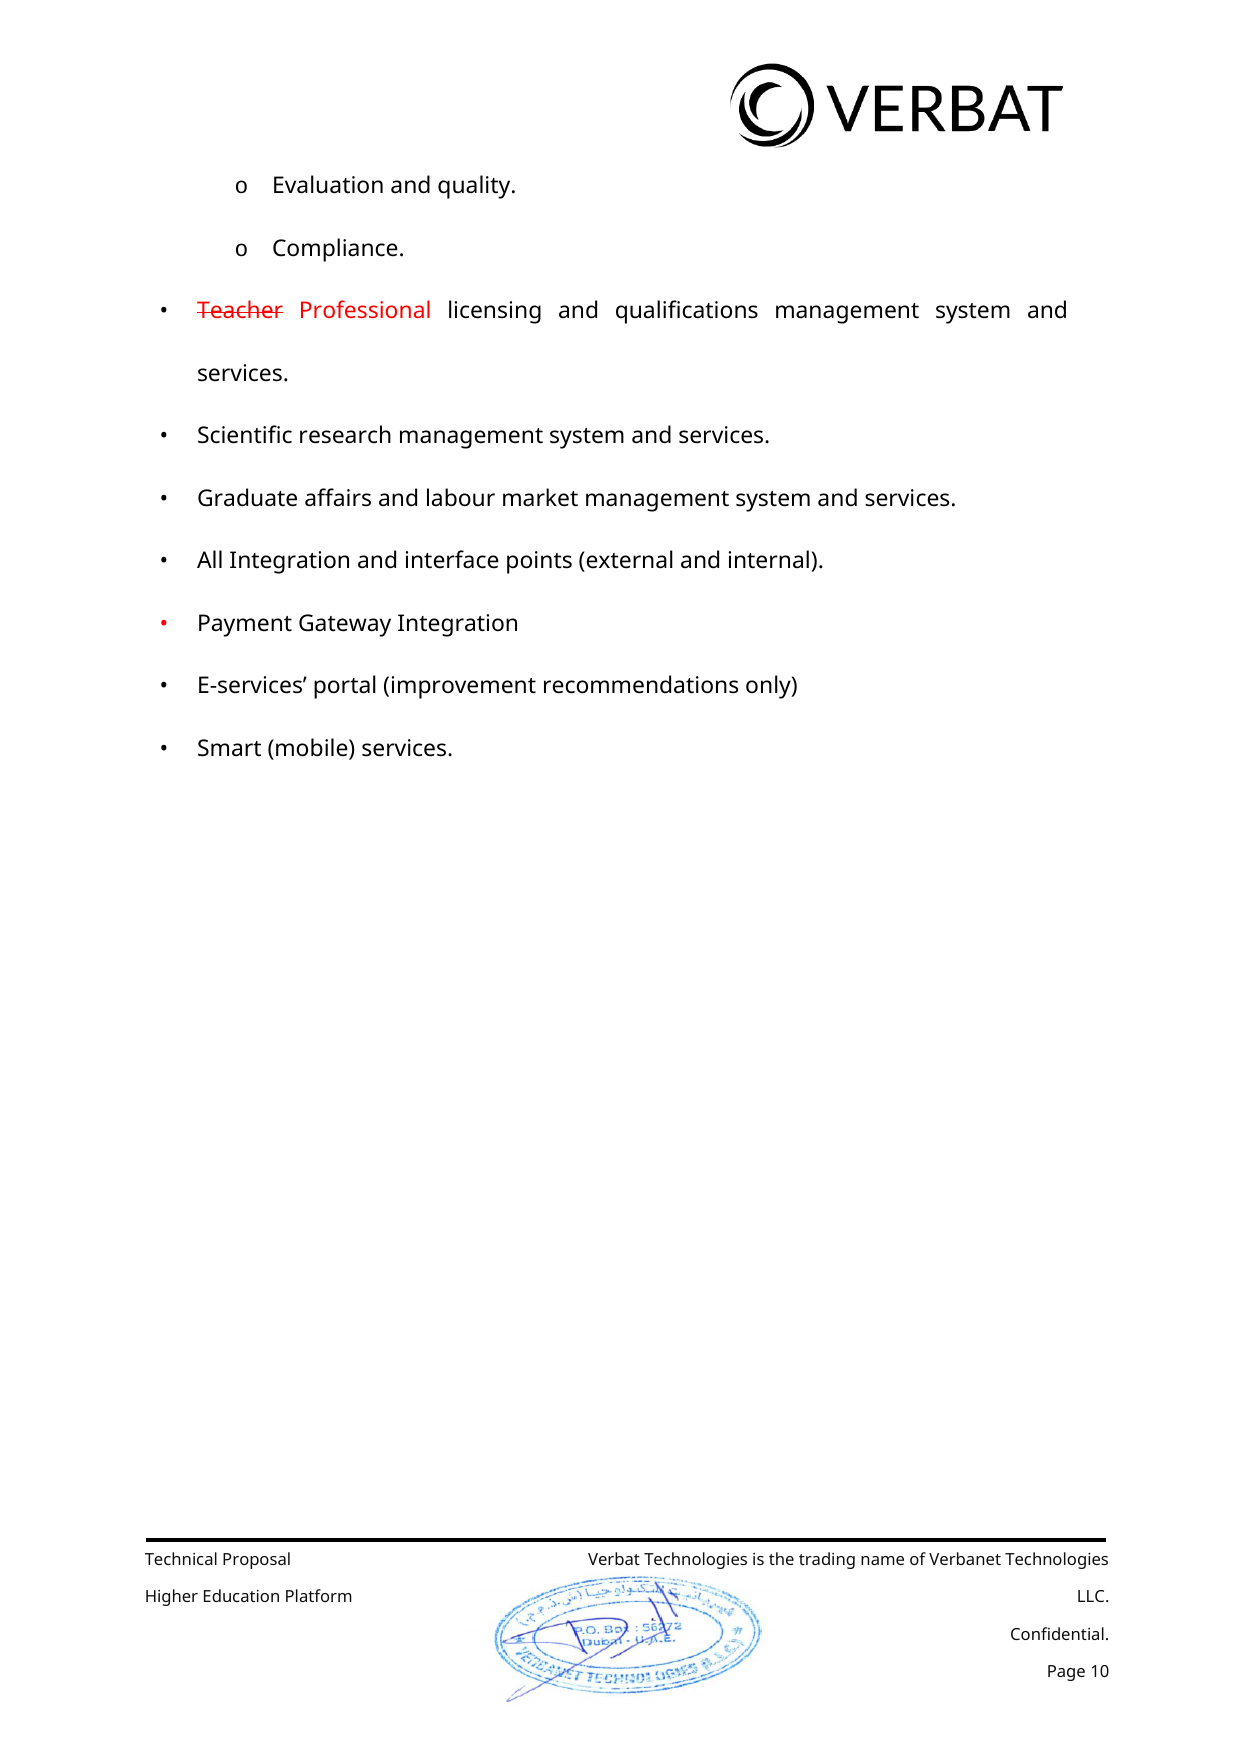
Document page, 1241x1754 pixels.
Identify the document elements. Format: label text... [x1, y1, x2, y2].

list Compliance. [234, 231, 1069, 263]
list All Integration and interface points (external and internal). [159, 544, 1069, 575]
list Scientific research management system and services. [159, 419, 1069, 450]
list Smart (mobile) services. [159, 732, 1069, 763]
picture [726, 59, 1065, 147]
list Evaluation and quality. [234, 169, 1069, 200]
picture [462, 1571, 775, 1706]
list Payment Gateway Integration [159, 607, 1069, 638]
list E-services’ portal (improvement recommendations only) [159, 669, 1069, 700]
list Graduate affairs and labour market management system and services. [159, 482, 1069, 513]
list Teacher Professional licensing and qualifications management system and services. [159, 294, 1069, 388]
